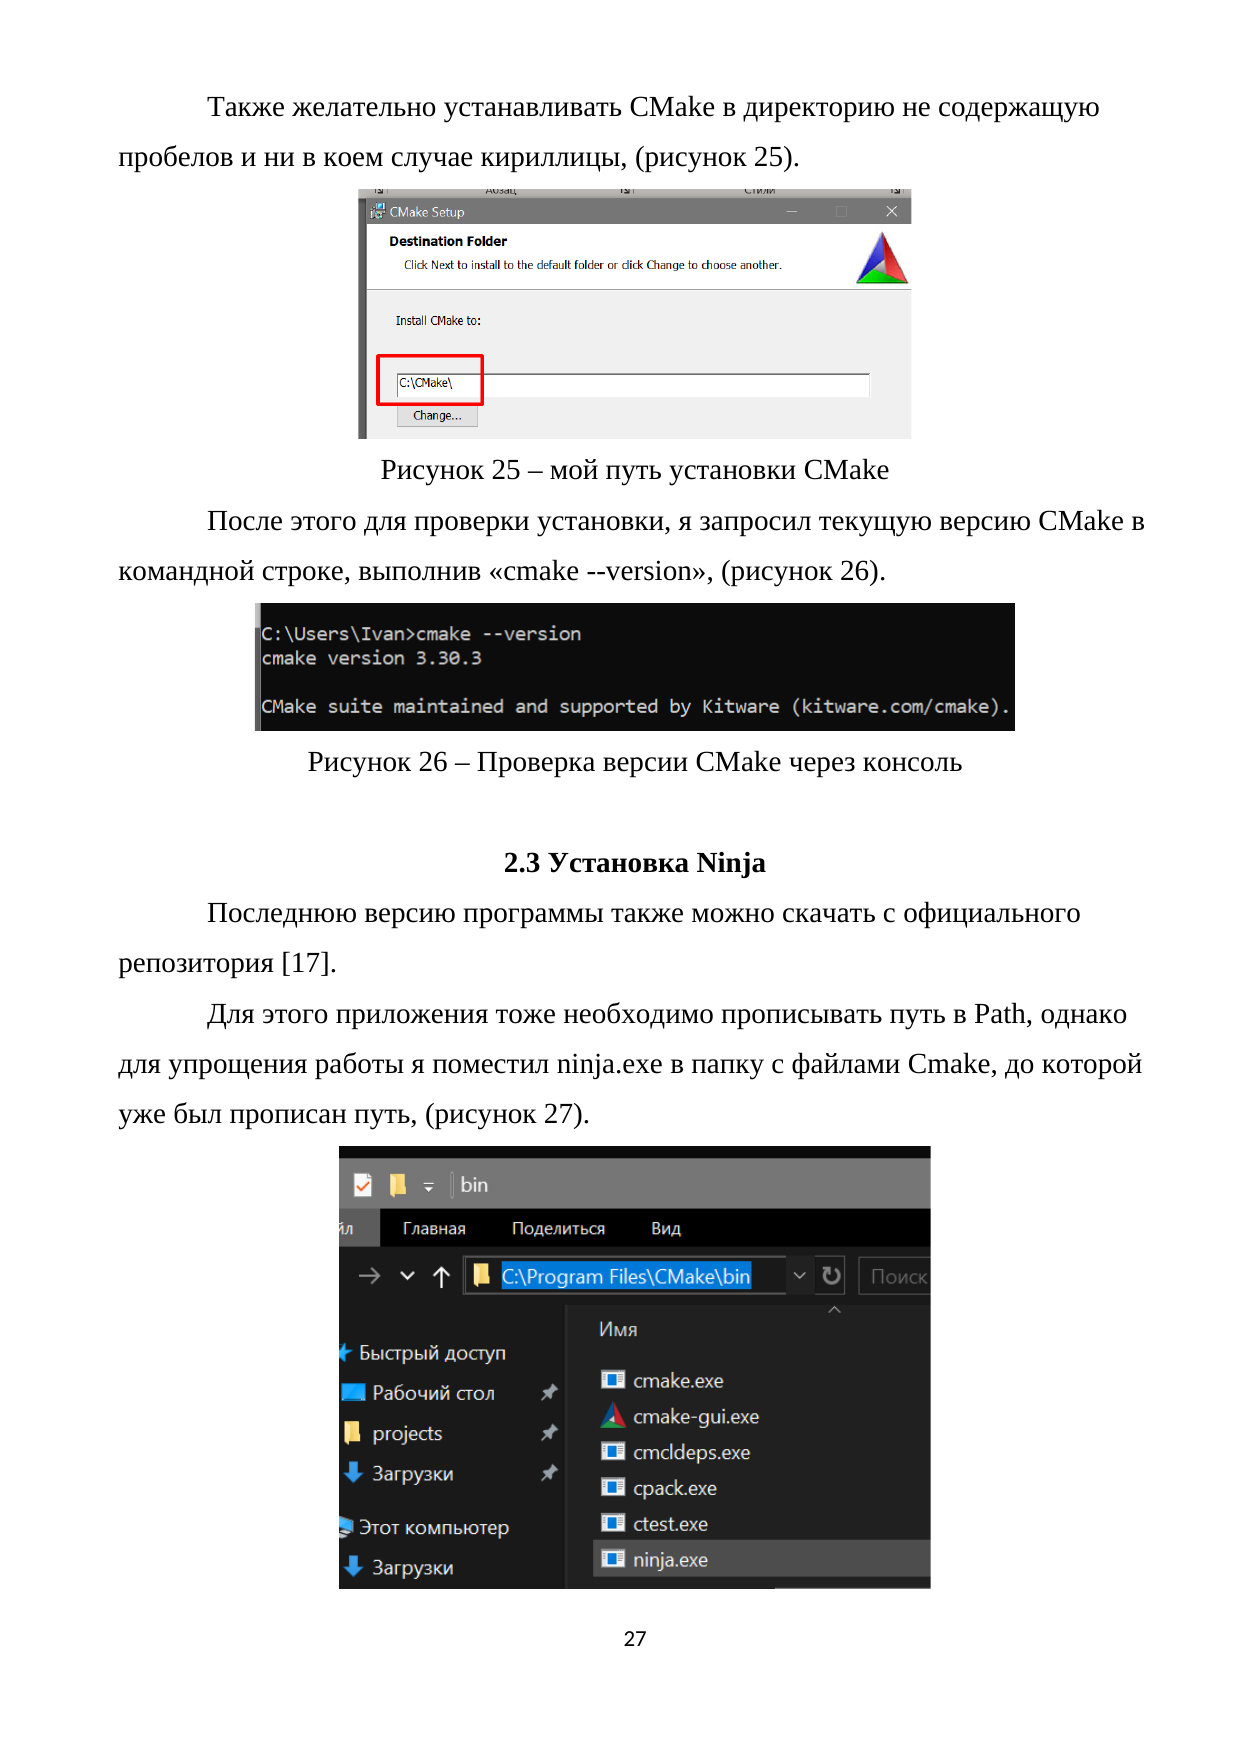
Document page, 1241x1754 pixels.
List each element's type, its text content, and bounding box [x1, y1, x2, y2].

picture [254, 603, 1015, 731]
text После этого для проверки установки, я запросил текущую версию CMake в командной строке, выполнив «cmake --version», (рисунок 26). [118, 503, 1152, 586]
picture [339, 1146, 931, 1589]
text Также желательно устанавливать CMake в директорию не содержащую пробелов и ни в коем случае кириллицы, (рисунок 25). [118, 89, 1152, 172]
text Последнюю версию программы также можно скачать с официального репозитория [17]. [118, 895, 1152, 979]
subtitle 2.3 Установка Ninja [118, 845, 1152, 878]
picture [358, 189, 912, 439]
text Рисунок 26 – Проверка версии CMake через консоль [118, 744, 1152, 778]
text Для этого приложения тоже необходимо прописывать путь в Path, однако для упрощения работы я поместил ninja.exe в папку с файлами Cmake, до которой уже был прописан путь, (рисунок 27). [118, 996, 1152, 1130]
text Рисунок 25 – мой путь установки CMake [118, 452, 1152, 486]
